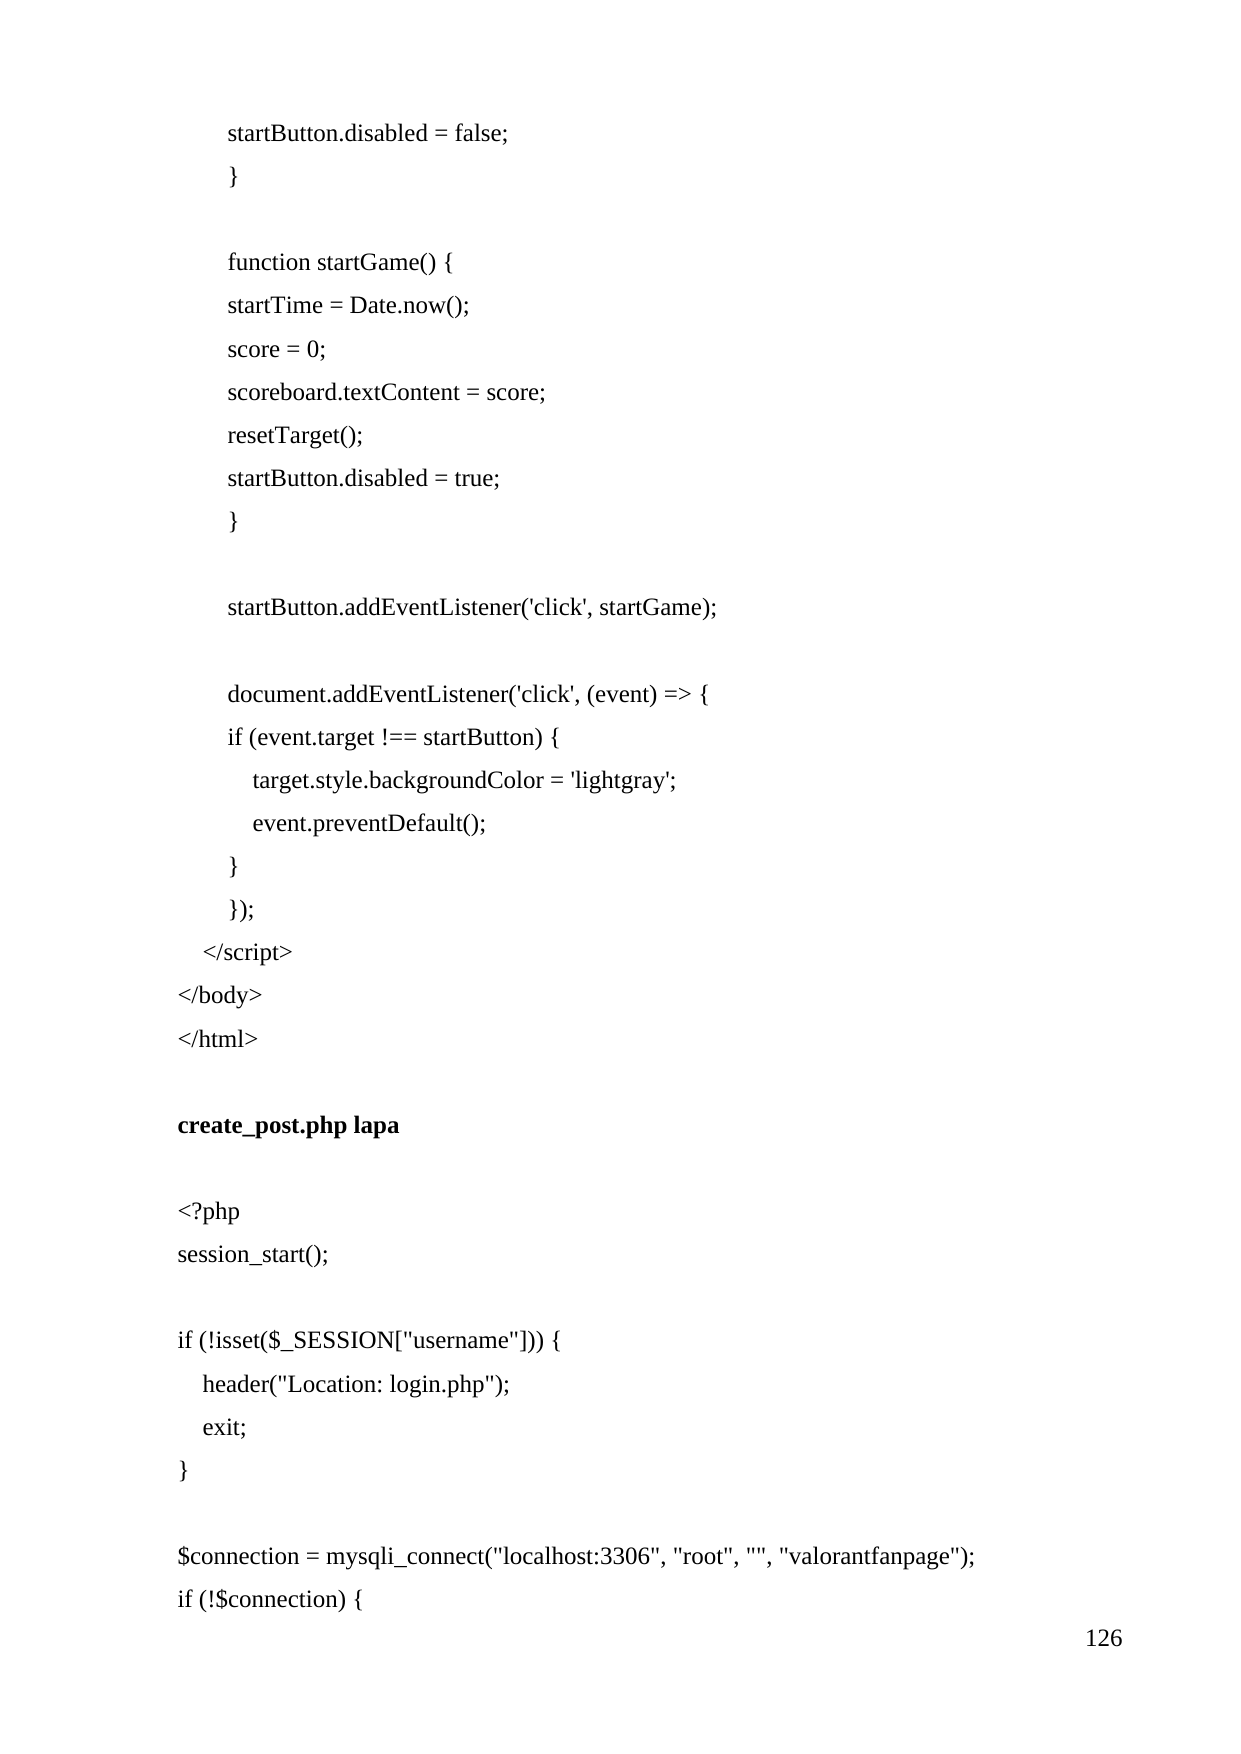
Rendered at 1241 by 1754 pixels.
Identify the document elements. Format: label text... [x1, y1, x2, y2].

text score = 0; [177, 334, 1122, 362]
text function startGame() { [177, 247, 1122, 276]
text target.style.backgroundColor = 'lightgray'; [177, 765, 1122, 794]
text </script> [177, 937, 1122, 966]
text header("Location: login.php"); [177, 1369, 1122, 1397]
text exit; [177, 1412, 1122, 1441]
text startButton.disabled = false; [177, 118, 1122, 147]
text resetTarget(); [177, 420, 1122, 449]
text startButton.disabled = true; [177, 463, 1122, 492]
text <?php [177, 1196, 1122, 1225]
text </html> [177, 1024, 1122, 1052]
text $connection = mysqli_connect("localhost:3306", "root", "", "valorantfanpage"); [177, 1541, 1122, 1570]
text if (event.target !== startButton) { [177, 722, 1122, 751]
text if (!isset($_SESSION["username"])) { [177, 1326, 1122, 1354]
text session_start(); [177, 1239, 1122, 1268]
text if (!$connection) { [177, 1584, 1122, 1613]
text } [177, 506, 1122, 535]
text } [177, 851, 1122, 880]
text startTime = Date.now(); [177, 291, 1122, 319]
text document.addEventListener('click', (event) => { [177, 679, 1122, 707]
text } [177, 161, 1122, 190]
text } [177, 1455, 1122, 1484]
text event.preventDefault(); [177, 808, 1122, 837]
text }); [177, 894, 1122, 923]
text create_post.php lapa [177, 1110, 1122, 1139]
text scoreboard.textContent = score; [177, 377, 1122, 406]
text startButton.addEventListener('click', startGame); [177, 592, 1122, 621]
text </body> [177, 981, 1122, 1009]
